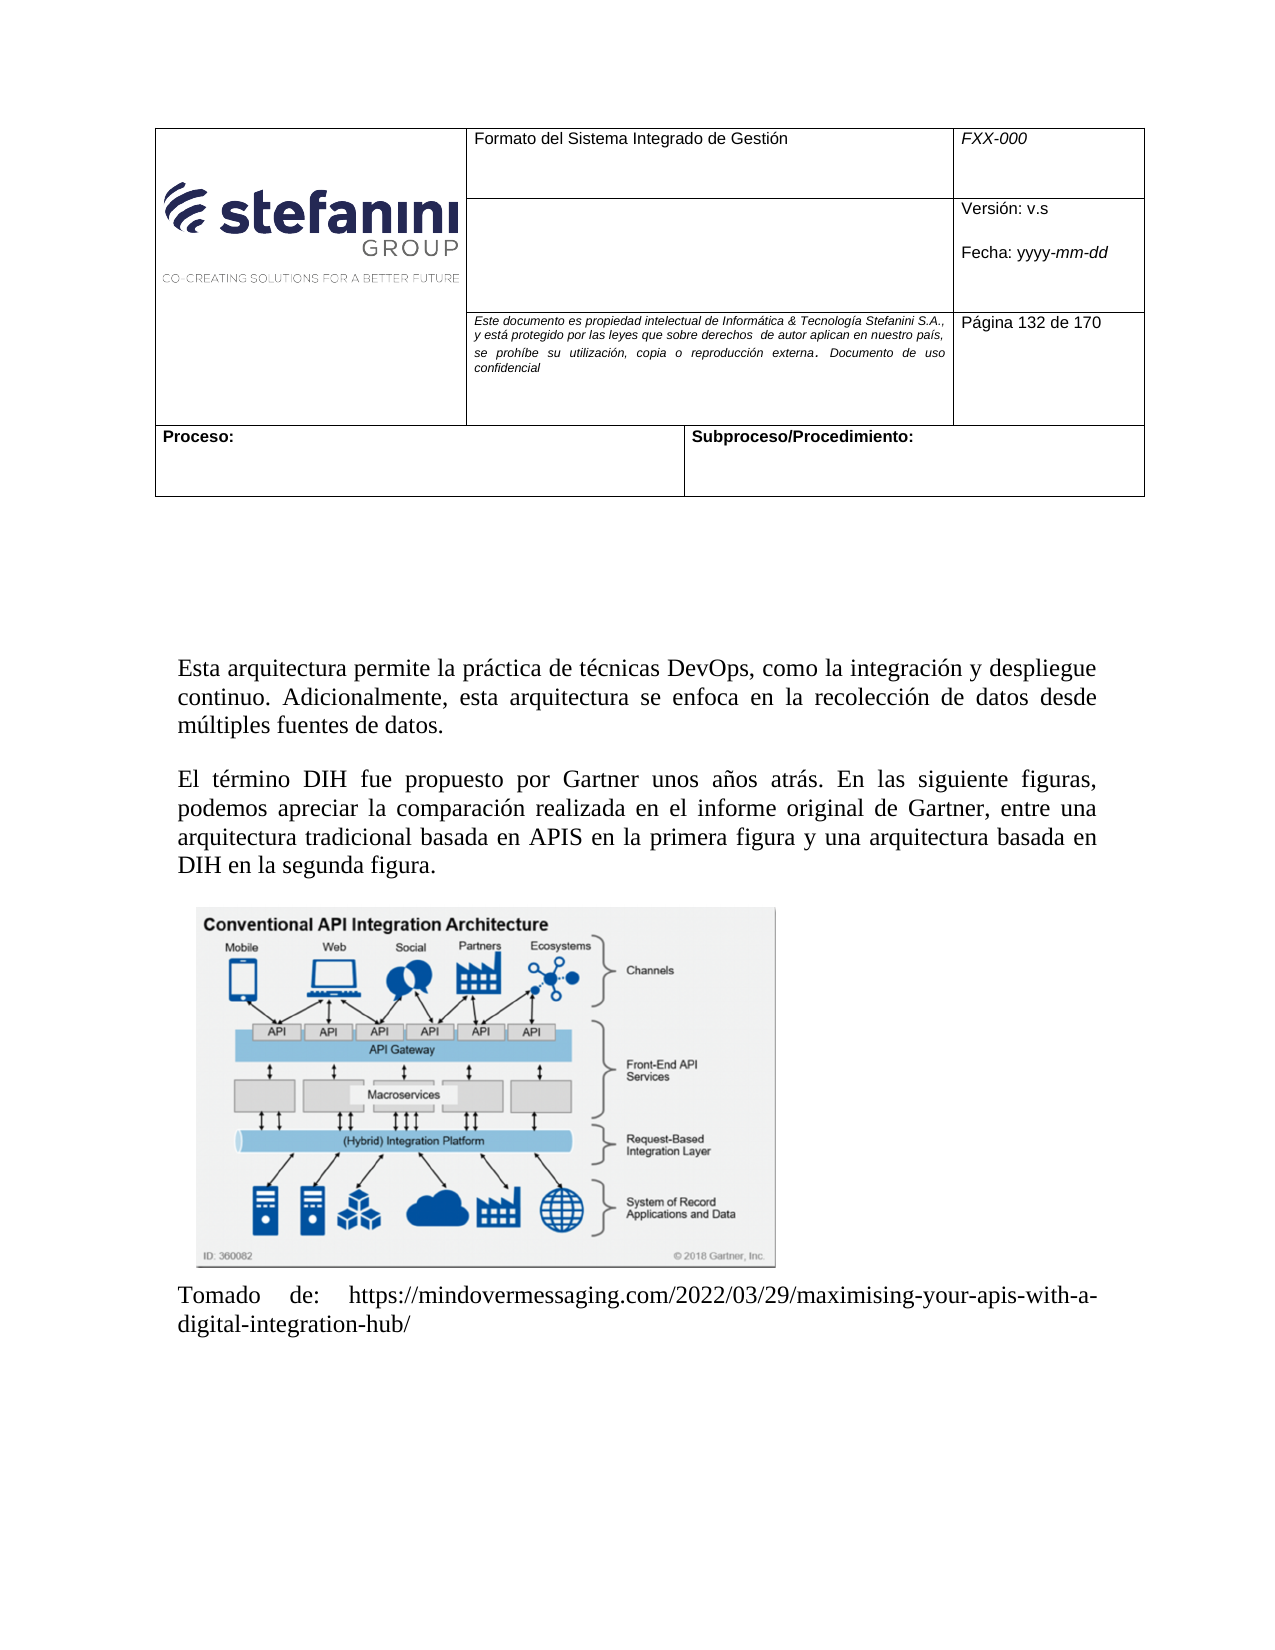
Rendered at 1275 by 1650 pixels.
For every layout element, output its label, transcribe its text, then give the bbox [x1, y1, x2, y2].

text El término DIH fue propuesto por Gartner unos años atrás. En las siguiente figuras, podemos apreciar la comparación realizada en el informe original de Gartner, entre una arquitectura tradicional basada en APIS en la primera figura y una arquitectura basada en DIH en la segunda figura. [177, 764, 1098, 879]
text Tomado de: https://mindovermessaging.com/2022/03/29/maximising-your-apis-with-a-digital-integration-hub/ [177, 1281, 1098, 1338]
text Esta arquitectura permite la práctica de técnicas DevOps, como la integración y despliegue continuo. Adicionalmente, esta arquitectura se enfoca en la recolección de datos desde múltiples fuentes de datos. [177, 653, 1098, 739]
picture [162, 182, 460, 286]
picture [196, 904, 776, 1268]
